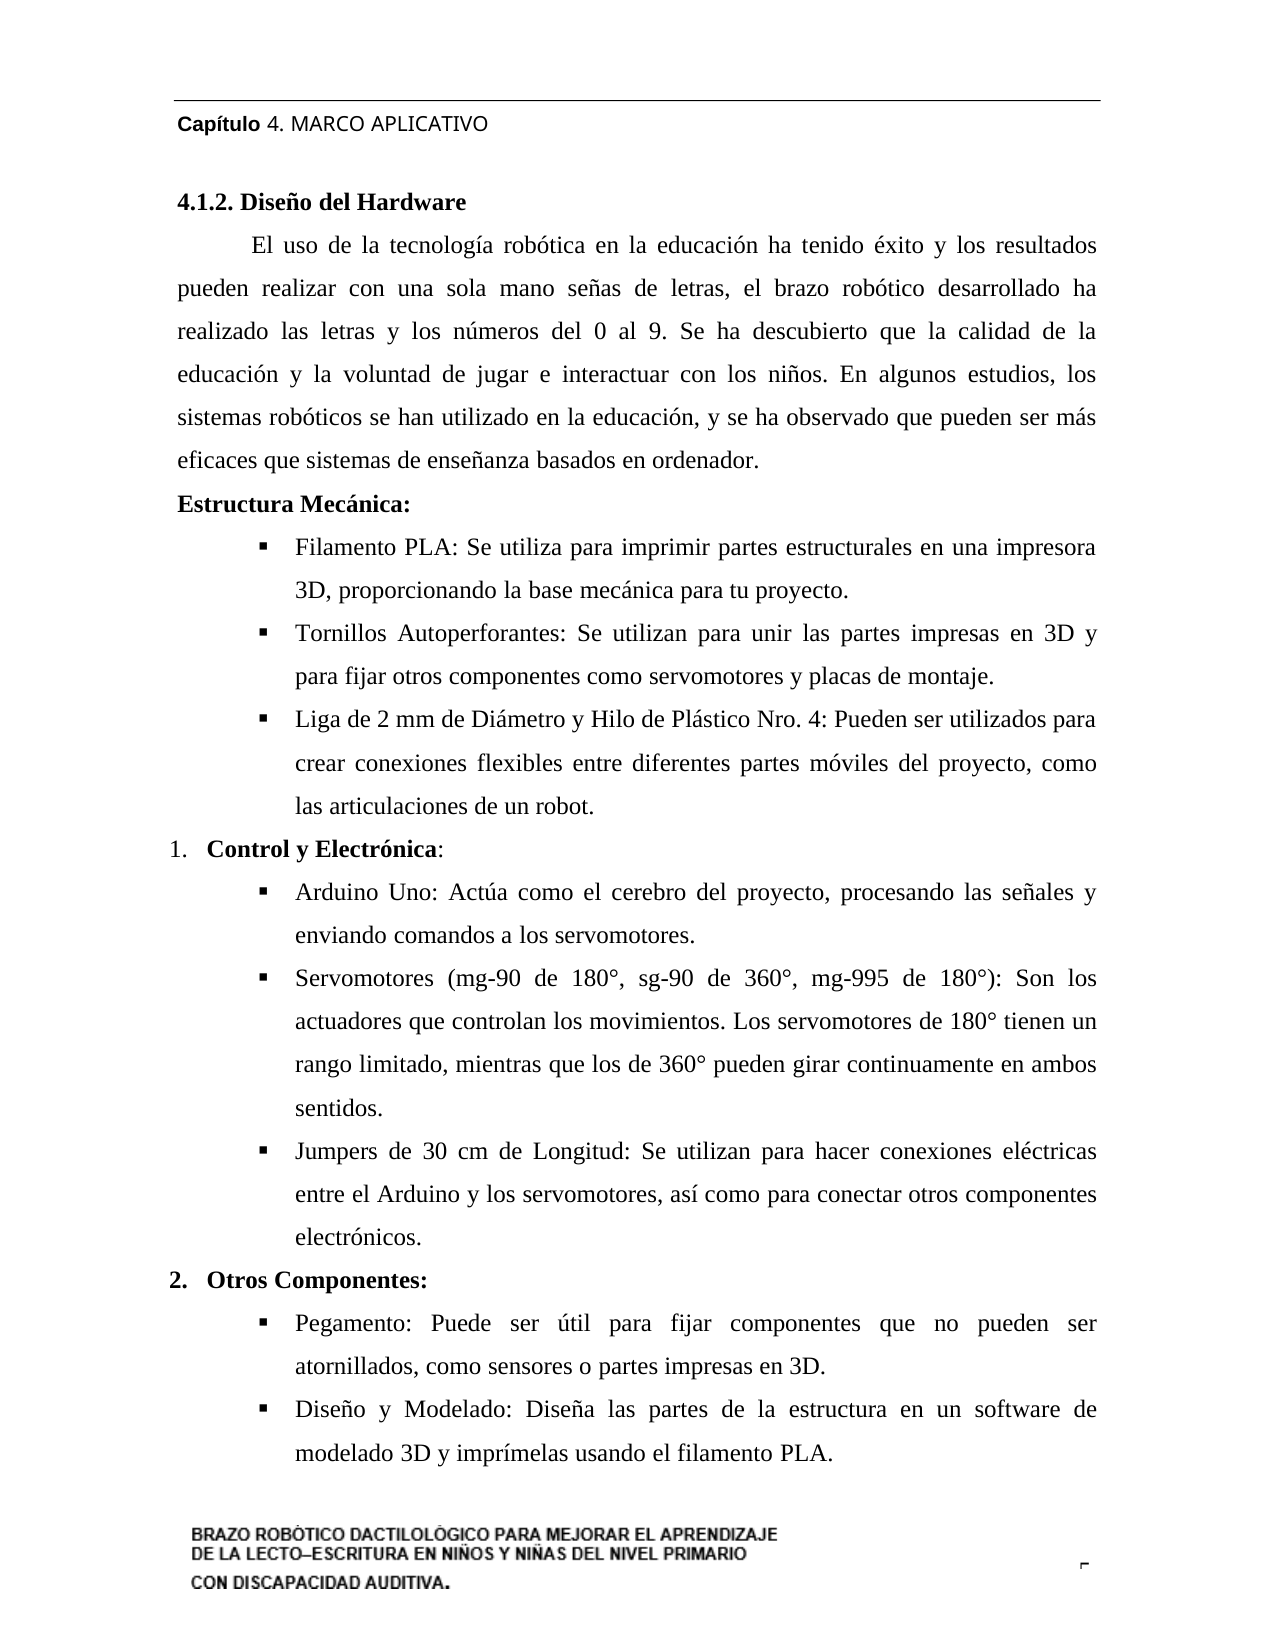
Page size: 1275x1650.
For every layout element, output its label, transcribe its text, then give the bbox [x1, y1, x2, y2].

list Arduino Uno: Actúa como el cerebro del proyecto, procesando las señales y enviando comandos a los servomotores. [257, 877, 1098, 949]
subtitle Control y Electrónica: [169, 834, 1202, 863]
list Tornillos Autoperforantes: Se utilizan para unir las partes impresas en 3D y para fijar otros componentes como servomotores y placas de montaje. [257, 618, 1097, 690]
text Capítulo 4. MARCO APLICATIVO [177, 73, 1202, 138]
list Filamento PLA: Se utiliza para imprimir partes estructurales en una impresora 3D, proporcionando la base mecánica para tu proyecto. [257, 532, 1097, 603]
subtitle Otros Componentes: [169, 1265, 1202, 1294]
text El uso de la tecnología robótica en la educación ha tenido éxito y los resultados pueden realizar con una sola mano señas de letras, el brazo robótico desarrollado ha realizado las letras y los números del 0 al 9. Se ha descubierto que la calidad de la educación y la voluntad de jugar e interactuar con los niños. En algunos estudios, los sistemas robóticos se han utilizado en la educación, y se ha observado que pueden ser más eficaces que sistemas de enseñanza basados en ordenador. [177, 230, 1098, 474]
subtitle Diseño del Hardware [177, 187, 1202, 216]
list Pegamento: Puede ser útil para fijar componentes que no pueden ser atornillados, como sensores o partes impresas en 3D. [257, 1308, 1097, 1380]
list Liga de 2 mm de Diámetro y Hilo de Plástico Nro. 4: Pueden ser utilizados para crear conexiones flexibles entre diferentes partes móviles del proyecto, como las articulaciones de un robot. [257, 704, 1097, 819]
picture [191, 1525, 778, 1589]
subtitle Estructura Mecánica: [177, 489, 1202, 518]
list Servomotores (mg-90 de 180°, sg-90 de 360°, mg-995 de 180°): Son los actuadores que controlan los movimientos. Los servomotores de 180° tienen un rango limitado, mientras que los de 360° pueden girar continuamente en ambos sentidos. [257, 963, 1098, 1121]
list Jumpers de 30 cm de Longitud: Se utilizan para hacer conexiones eléctricas entre el Arduino y los servomotores, así como para conectar otros componentes electrónicos. [257, 1136, 1097, 1251]
list Diseño y Modelado: Diseña las partes de la estructura en un software de modelado 3D y imprímelas usando el filamento PLA. [257, 1394, 1097, 1466]
